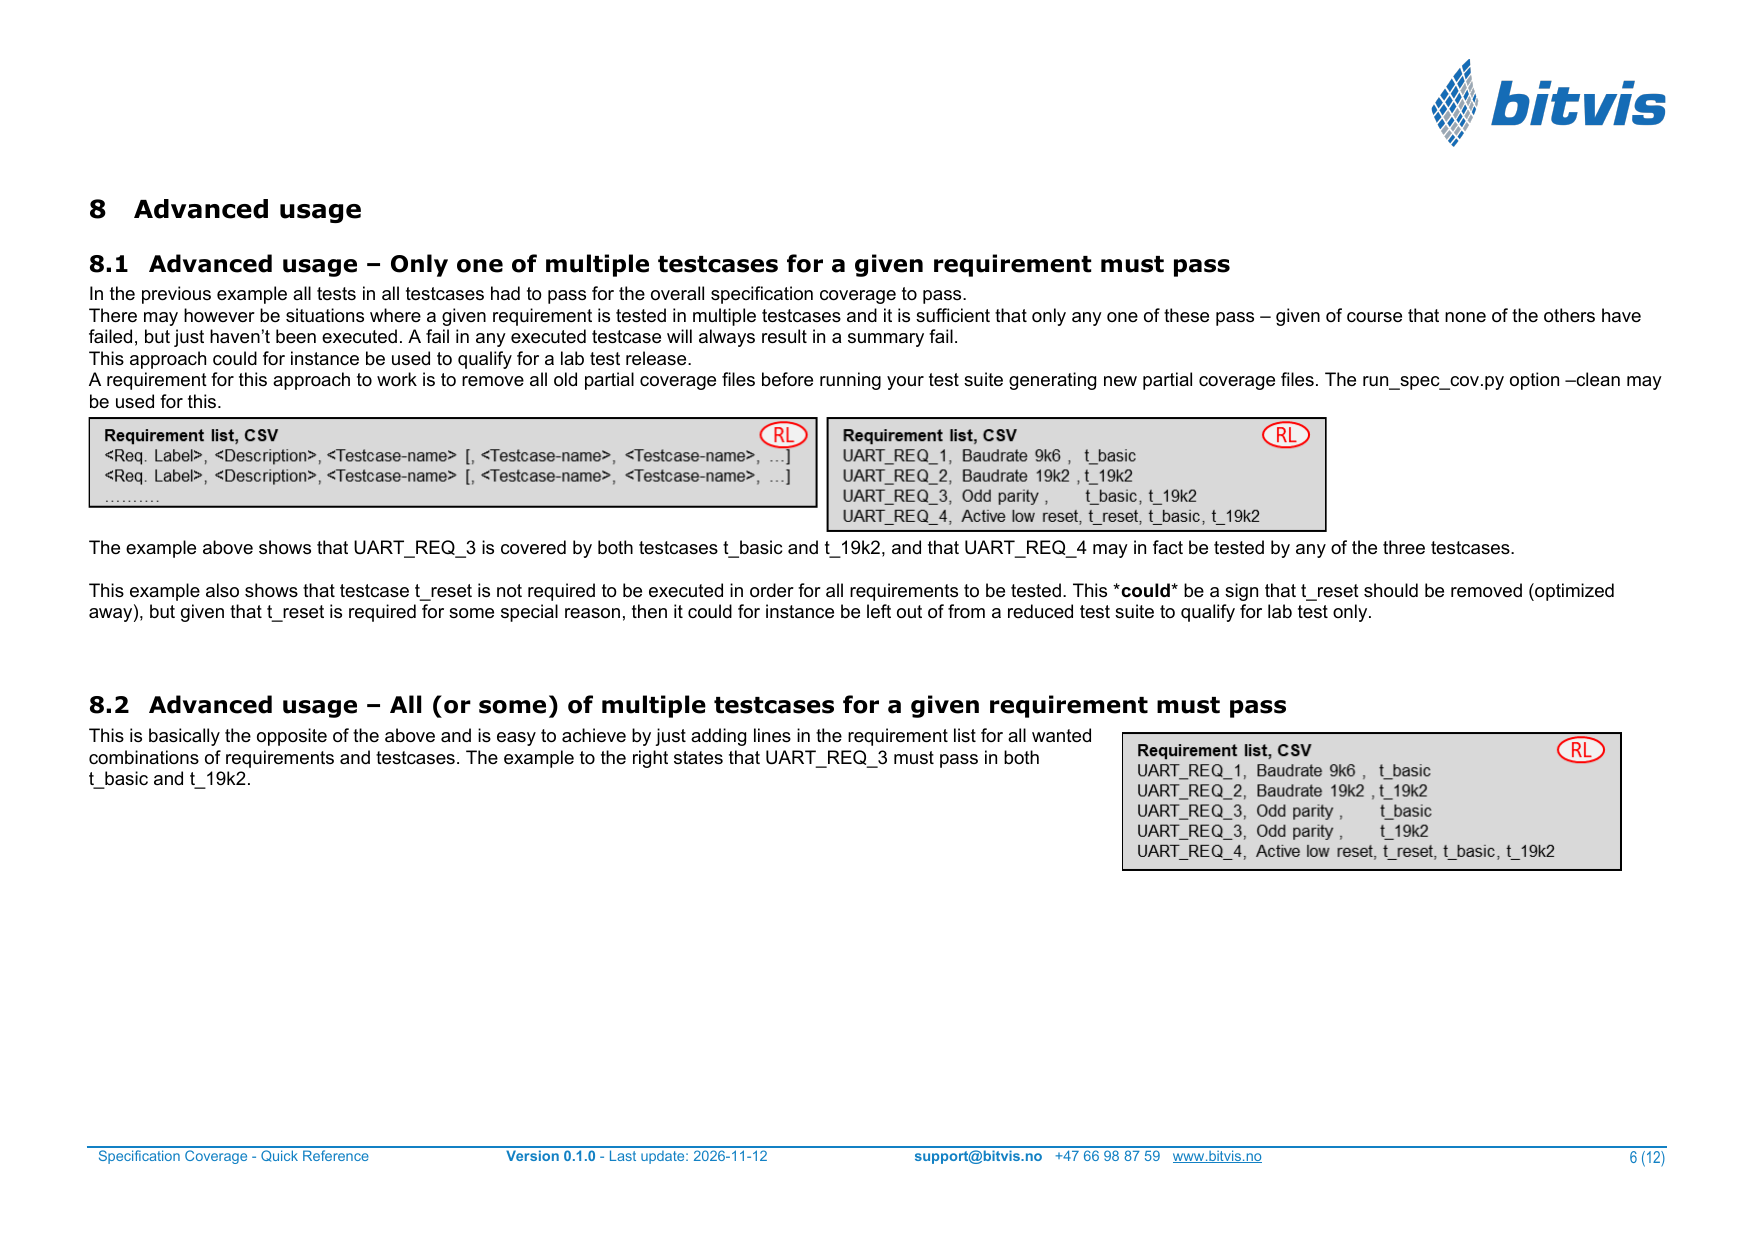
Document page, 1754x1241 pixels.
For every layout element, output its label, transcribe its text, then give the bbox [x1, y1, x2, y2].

text This example also shows that testcase t_reset is not required to be executed in order for all requirements to be tested. This *could* be a sign that t_reset should be removed (optimized away), but given that t_reset is required for some special reason, then it could for instance be left out of from a reduced test suite to qualify for lab test only. [88, 579, 1665, 623]
text In the previous example all tests in all testcases had to pass for the overall specification coverage to pass. There may however be situations where a given requirement is tested in multiple testcases and it is sufficient that only any one of these pass – given of course that none of the others have failed, but just haven’t been executed. A fail in any executed testcase will always result in a summary fail. [88, 283, 1665, 348]
text This approach could for instance be used to qualify for a lab test release. [88, 348, 1665, 369]
text A requirement for this approach to work is to remove all old partial coverage files before running your test suite generating new partial coverage files. The run_spec_cov.py option –clean may be used for this. [88, 369, 1665, 412]
text The example above shows that UART_REQ_3 is covered by both testcases t_basic and t_19k2, and that UART_REQ_4 may in fact be tested by any of the three testcases. [88, 536, 1665, 558]
picture [88, 412, 1327, 537]
subtitle Advanced usage – Only one of multiple testcases for a given requirement must pass [88, 249, 1665, 277]
text This is basically the opposite of the above and is easy to achieve by just adding lines in the requirement list for all wanted combinations of requirements and testcases. The example to the right states that UART_REQ_3 must pass in both t_basic and t_19k2. [88, 725, 1665, 789]
subtitle Advanced usage – All (or some) of multiple testcases for a given requirement must pass [88, 691, 1665, 719]
subtitle Advanced usage [88, 193, 1665, 224]
picture [1431, 59, 1666, 147]
picture [1122, 727, 1622, 872]
